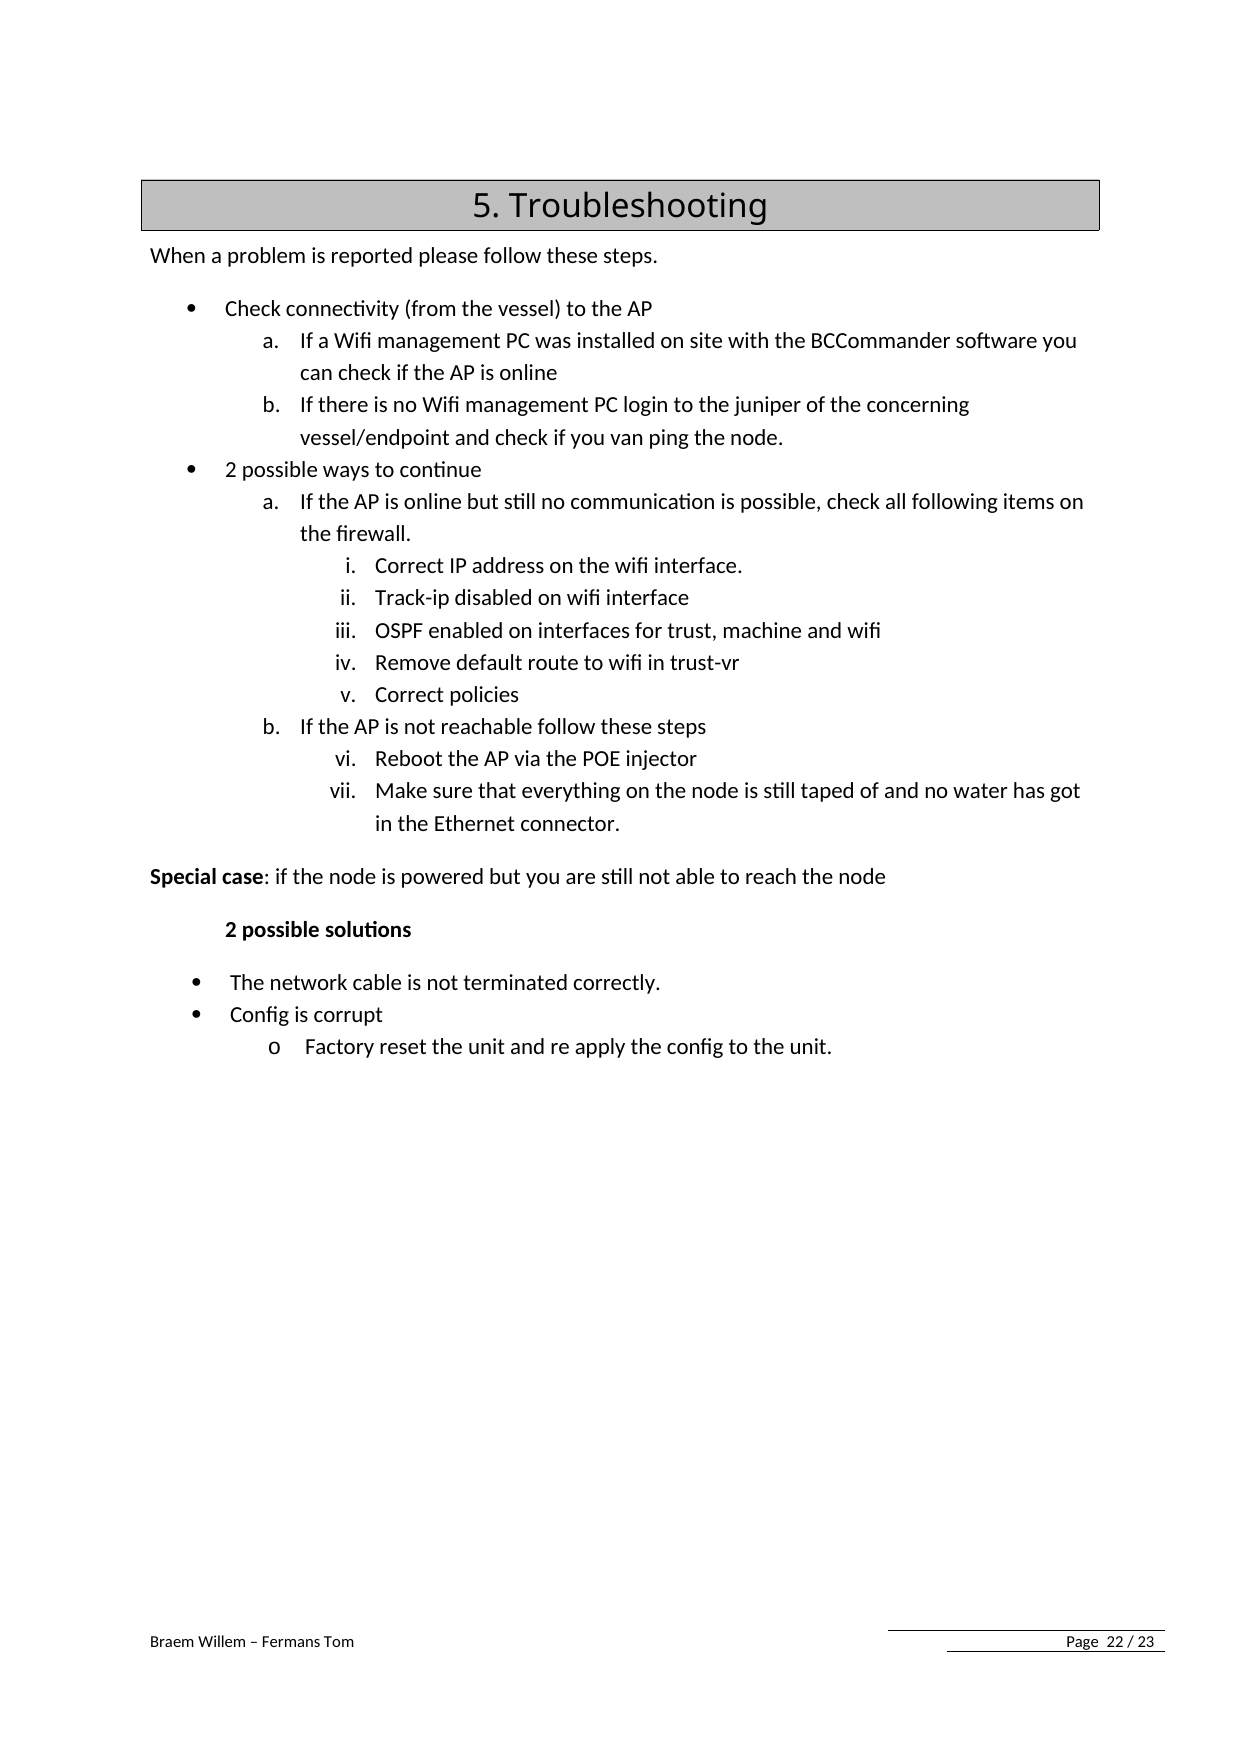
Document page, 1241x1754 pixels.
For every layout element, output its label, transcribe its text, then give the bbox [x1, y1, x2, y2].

list Track-ip disabled on wifi interface [356, 583, 1090, 612]
list Check connectivity (from the vessel) to the AP [187, 294, 1090, 322]
list Correct IP address on the wifi interface. [356, 551, 1090, 579]
list Factory reset the unit and re apply the config to the unit. [267, 1032, 1090, 1061]
subtitle Troubleshooting [142, 181, 1099, 230]
list The network cable is not terminated correctly. [192, 968, 1090, 996]
list Remove default route to wifi in trust-vr [356, 648, 1090, 676]
list If there is no Wifi management PC login to the juniper of the concerning vessel/endpoint and check if you van ping the node. [262, 390, 1090, 451]
text 2 possible solutions [150, 915, 1090, 943]
list If the AP is not reachable follow these steps [262, 712, 1090, 740]
list Config is corrupt [192, 1000, 1090, 1028]
list If a Wifi management PC was installed on site with the BCCommander software you can check if the AP is online [262, 326, 1090, 386]
text Special case: if the node is powered but you are still not able to reach the node [150, 862, 1090, 890]
list Correct policies [356, 680, 1090, 708]
list Reboot the AP via the POE injector [356, 744, 1090, 772]
list OSPF enabled on interfaces for trust, machine and wifi [356, 616, 1090, 644]
text When a problem is reported please follow these steps. [150, 241, 1090, 269]
list Make sure that everything on the node is still taped of and no water has got in the Ethernet connector. [356, 777, 1090, 837]
list If the AP is online but still no communication is possible, check all following items on the firewall. [262, 487, 1090, 547]
list 2 possible ways to continue [187, 455, 1090, 483]
